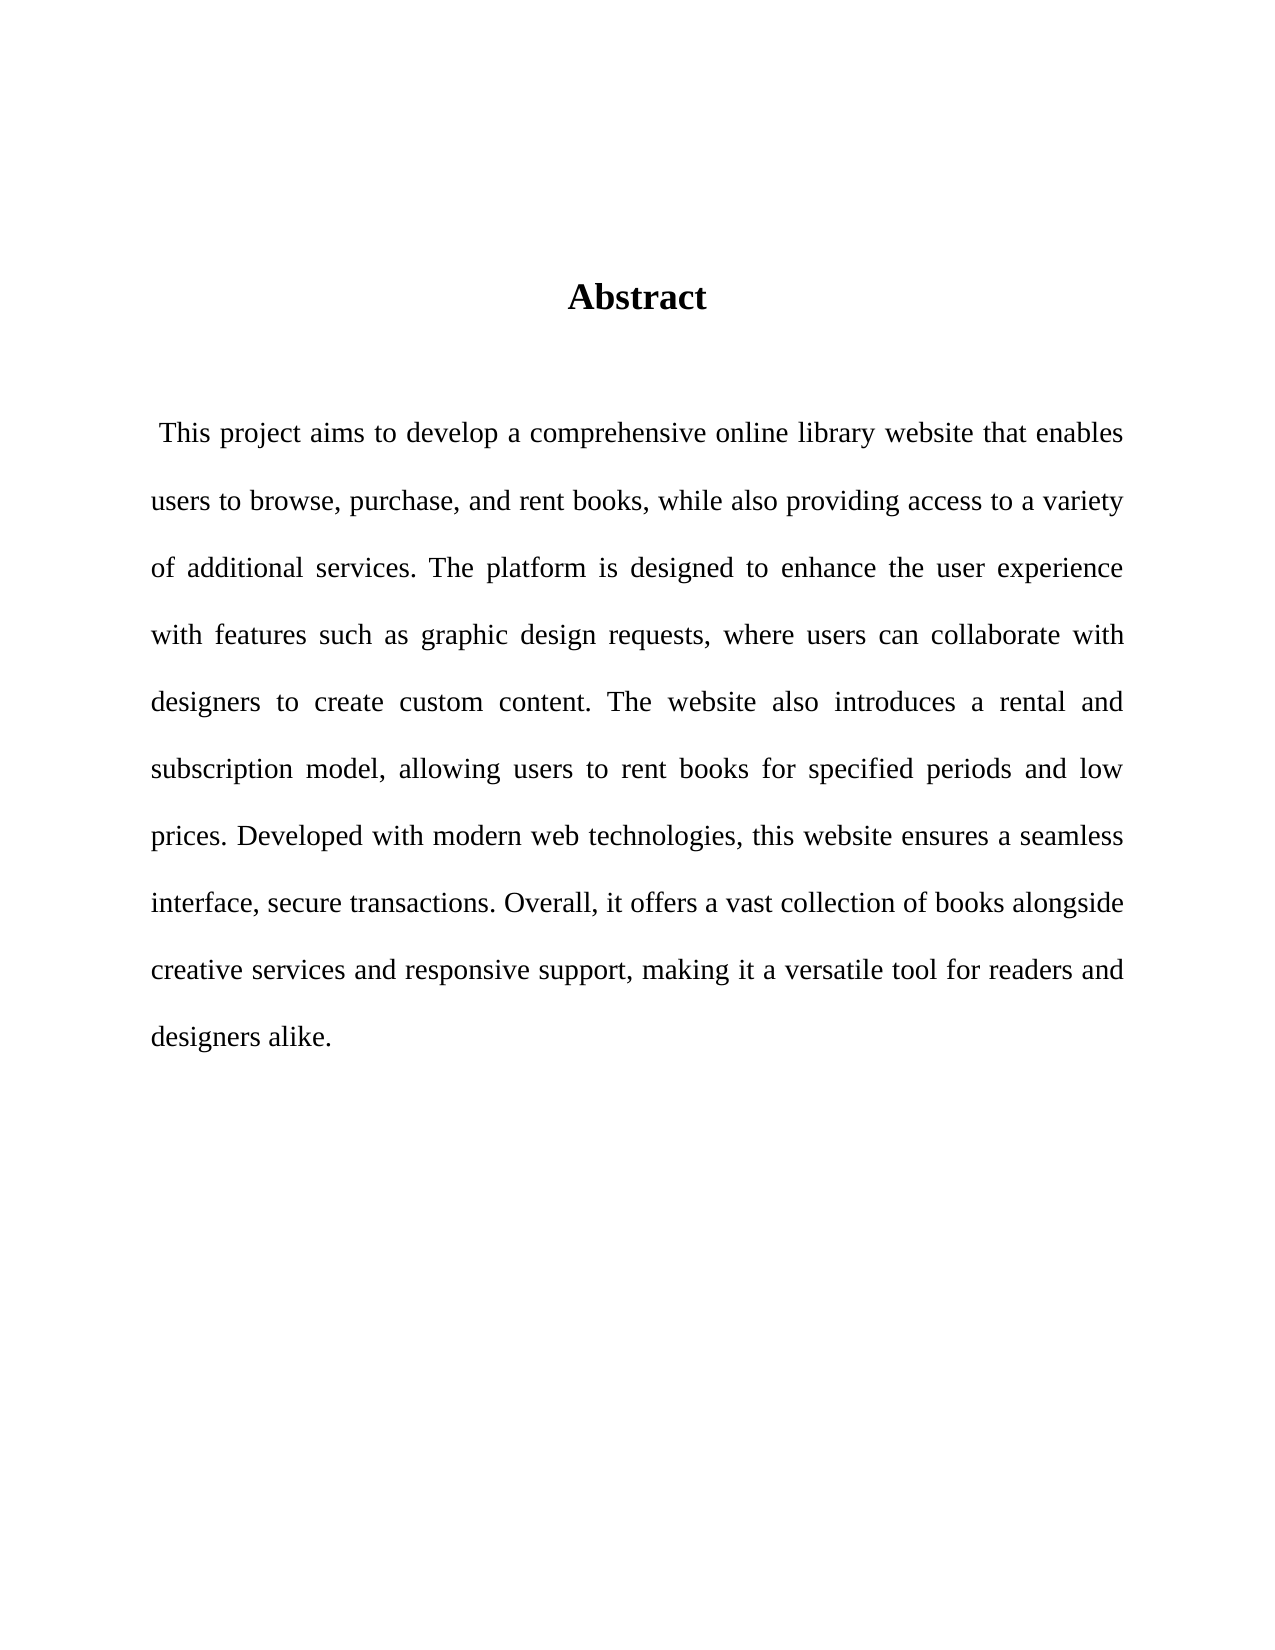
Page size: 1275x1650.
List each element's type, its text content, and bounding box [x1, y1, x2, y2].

text This project aims to develop a comprehensive online library website that enables users to browse, purchase, and rent books, while also providing access to a variety of additional services. The platform is designed to enhance the user experience with features such as graphic design requests, where users can collaborate with designers to create custom content. The website also introduces a rental and subscription model, allowing users to rent books for specified periods and low prices. Developed with modern web technologies, this website ensures a seamless interface, secure transactions. Overall, it offers a vast collection of books alongside creative services and responsive support, making it a versatile tool for readers and designers alike. [150, 416, 1125, 1053]
text Abstract [150, 274, 1124, 317]
